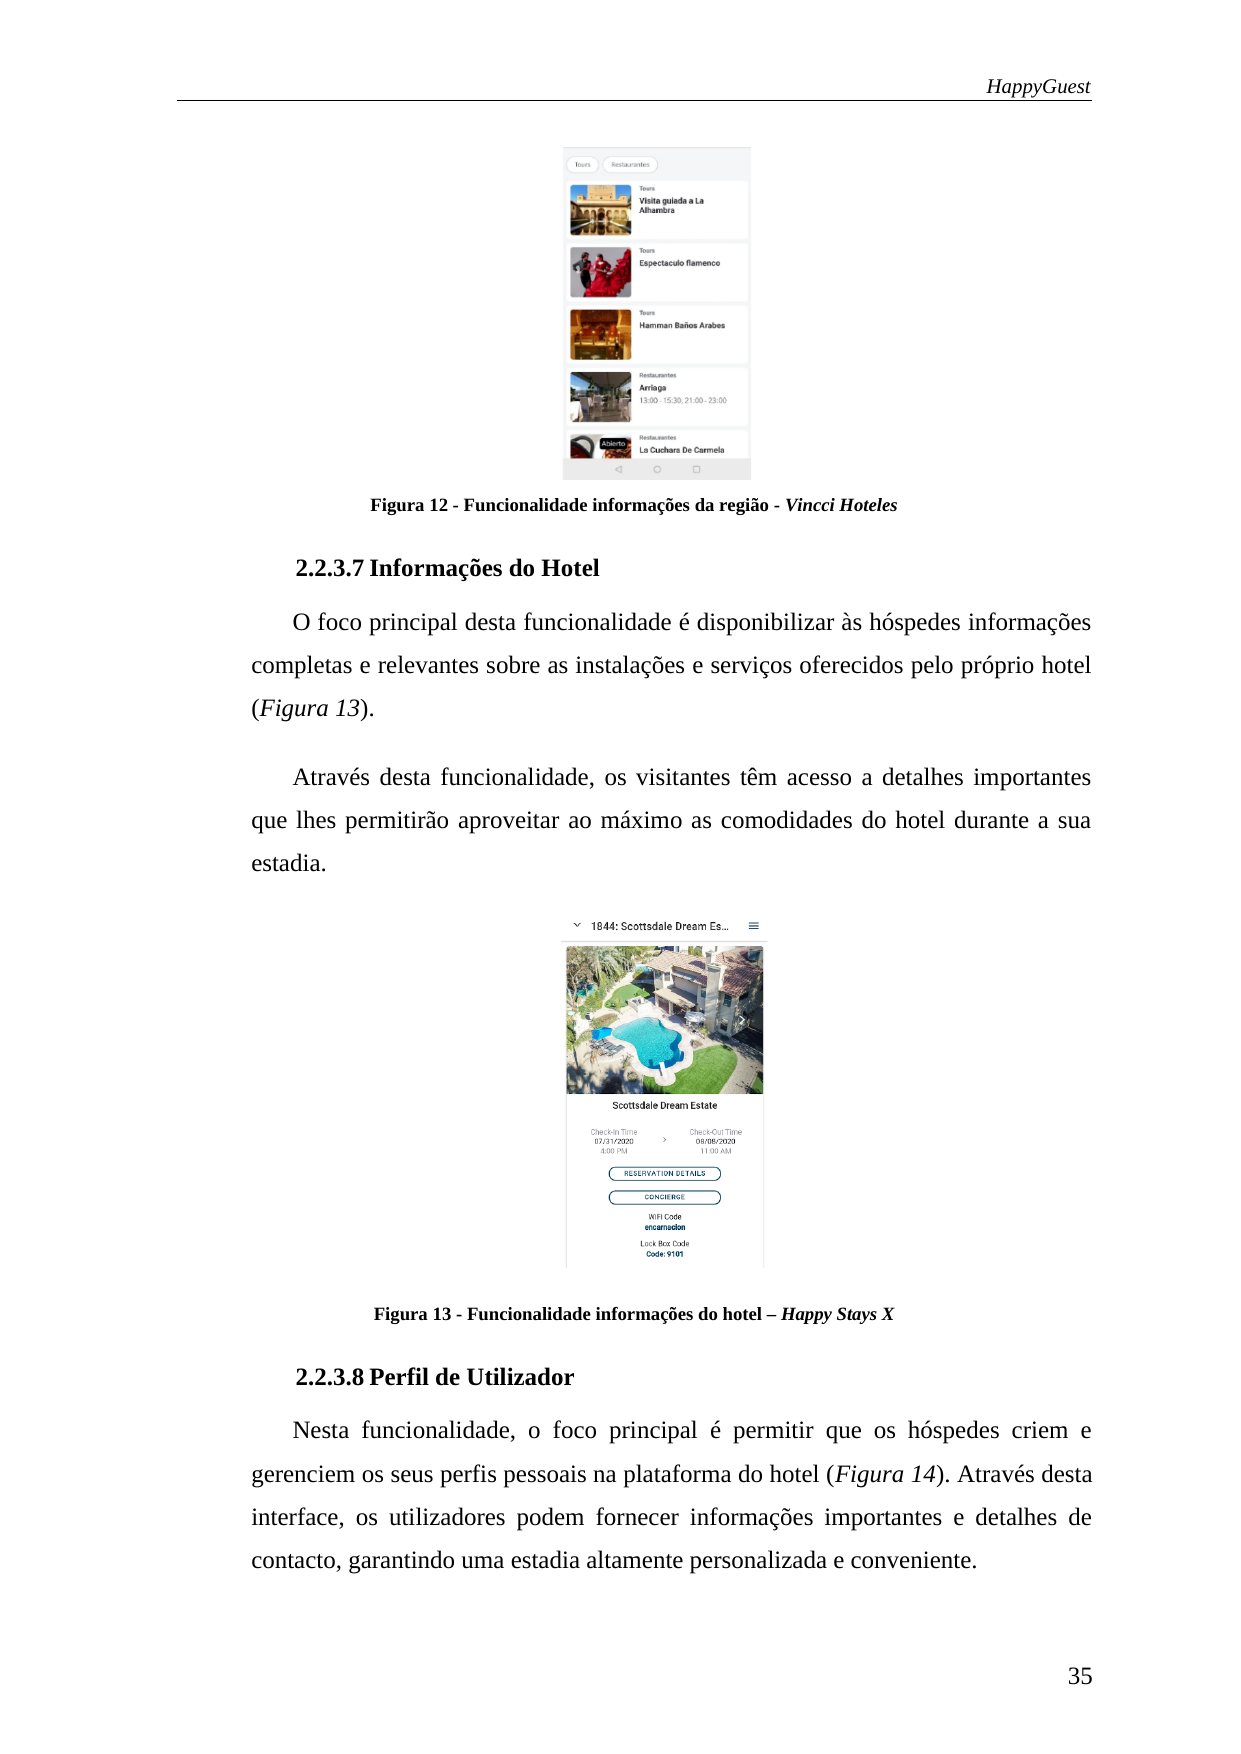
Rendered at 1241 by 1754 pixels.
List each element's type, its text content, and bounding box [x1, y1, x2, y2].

text Figura 13 - Funcionalidade informações do hotel – Happy Stays X [177, 1303, 1092, 1324]
text Figura 12 - Funcionalidade informações da região - Vincci Hoteles [177, 494, 1092, 516]
picture [561, 916, 768, 1268]
subtitle Informações do Hotel [295, 553, 1092, 582]
text Através desta funcionalidade, os visitantes têm acesso a detalhes importantes que lhes permitirão aproveitar ao máximo as comodidades do hotel durante a sua estadia. [251, 762, 1092, 877]
picture [562, 147, 752, 480]
subtitle Perfil de Utilizador [295, 1362, 1092, 1391]
text Nesta funcionalidade, o foco principal é permitir que os hóspedes criem e gerenciem os seus perfis pessoais na plataforma do hotel (Figura 14). Através desta interface, os utilizadores podem fornecer informações importantes e detalhes de contacto, garantindo uma estadia altamente personalizada e conveniente. [251, 1416, 1092, 1574]
text O foco principal desta funcionalidade é disponibilizar às hóspedes informações completas e relevantes sobre as instalações e serviços oferecidos pelo próprio hotel (Figura 13). [251, 607, 1092, 722]
